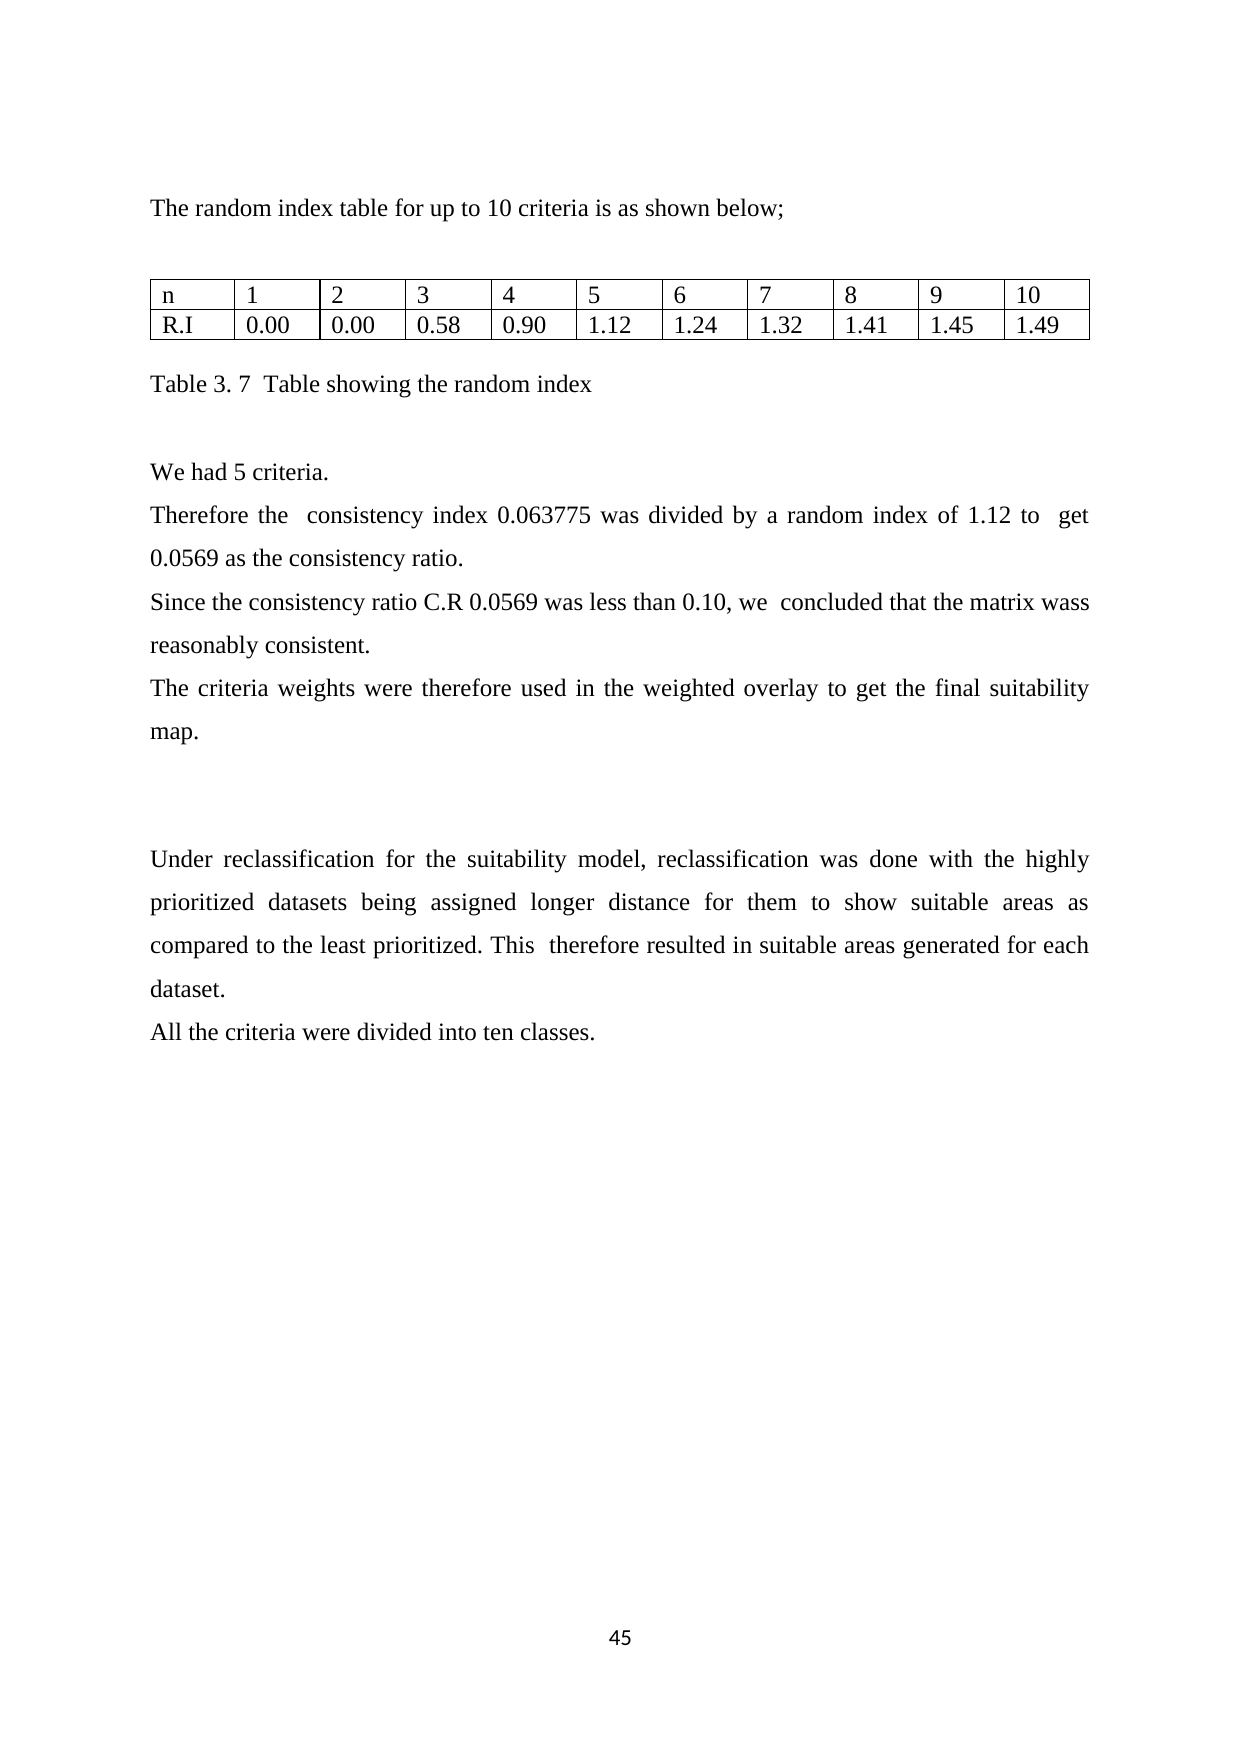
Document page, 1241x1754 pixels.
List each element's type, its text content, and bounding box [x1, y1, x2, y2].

table_header 1 [235, 280, 319, 309]
text Under reclassification for the suitability model, reclassification was done with the highly prioritized datasets being assigned longer distance for them to show suitable areas as compared to the least prioritized. This therefore resulted in suitable areas generated for each dataset. [150, 844, 1090, 1002]
table_cell 1.12 [577, 310, 662, 339]
table_header 6 [663, 280, 747, 309]
table_header 10 [1005, 280, 1089, 309]
text Since the consistency ratio C.R 0.0569 was less than 0.10, we concluded that the matrix wass reasonably consistent. [150, 587, 1090, 658]
text Therefore the consistency index 0.063775 was divided by a random index of 1.12 to get 0.0569 as the consistency ratio. [150, 500, 1090, 572]
table_header 3 [406, 280, 491, 309]
table_cell 1.24 [663, 310, 747, 339]
table_cell 1.45 [919, 310, 1004, 339]
table_header 7 [748, 280, 833, 309]
table_header 4 [492, 280, 576, 309]
table_cell 1.32 [748, 310, 833, 339]
table_cell 0.90 [492, 310, 576, 339]
text The criteria weights were therefore used in the weighted overlay to get the final suitability map. [150, 673, 1090, 745]
table_header n [151, 280, 234, 309]
text Table 3. 7 Table showing the random index [150, 369, 1090, 397]
table_cell 0.00 [321, 310, 405, 339]
table_header 2 [321, 280, 405, 309]
table_cell R.I [151, 310, 234, 339]
table_cell 1.41 [834, 310, 918, 339]
table_cell 0.58 [406, 310, 491, 339]
table_header 8 [834, 280, 918, 309]
text The random index table for up to 10 criteria is as shown below; [150, 193, 1090, 222]
table_header 5 [577, 280, 662, 309]
text We had 5 criteria. [150, 457, 1090, 486]
table_cell 1.49 [1005, 310, 1089, 339]
text All the criteria were divided into ten classes. [150, 1017, 1090, 1046]
table_cell 0.00 [235, 310, 319, 339]
table_header 9 [919, 280, 1004, 309]
